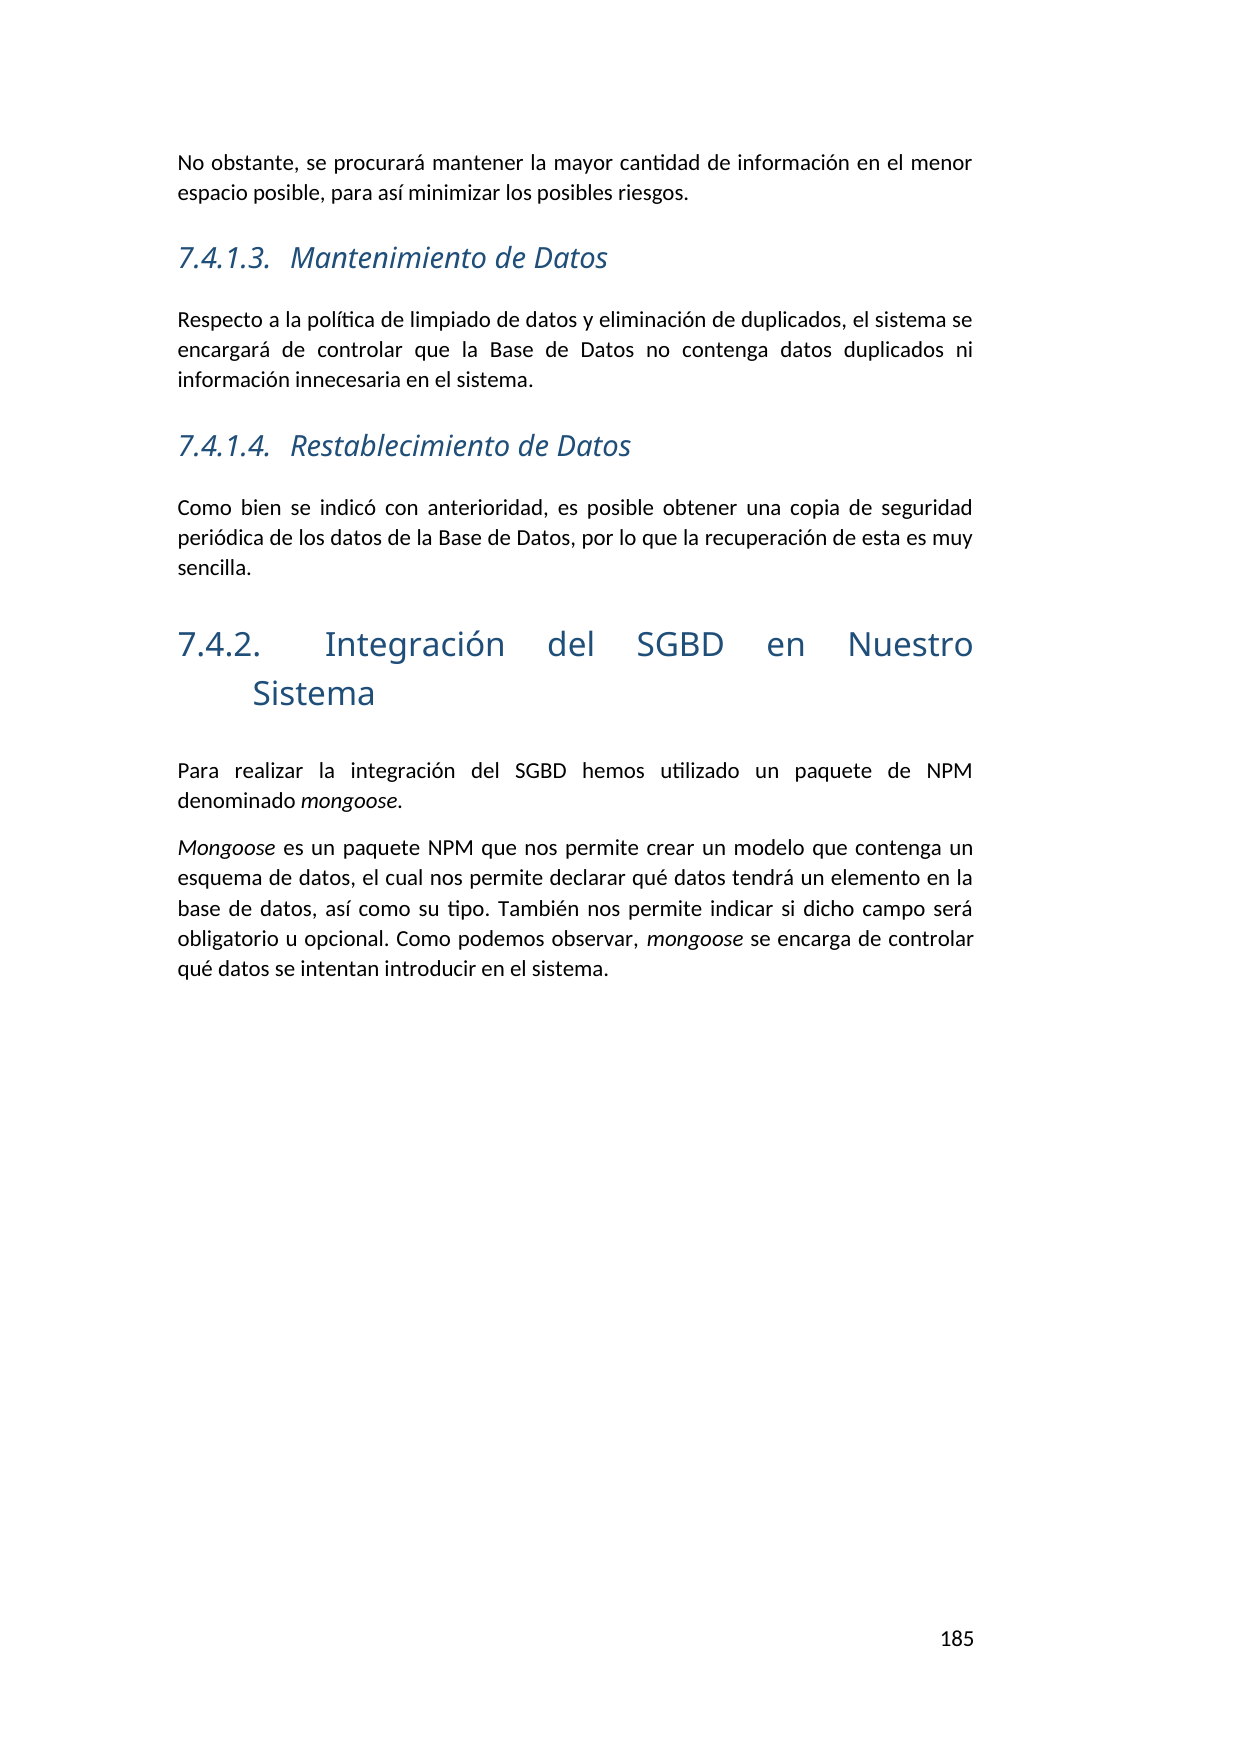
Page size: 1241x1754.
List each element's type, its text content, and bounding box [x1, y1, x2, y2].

text Como bien se indicó con anterioridad, es posible obtener una copia de seguridad periódica de los datos de la Base de Datos, por lo que la recuperación de esta es muy sencilla. [177, 493, 974, 581]
subtitle Restablecimiento de Datos [177, 425, 974, 464]
text Mongoose es un paquete NPM que nos permite crear un modelo que contenga un esquema de datos, el cual nos permite declarar qué datos tendrá un elemento en la base de datos, así como su tipo. También nos permite indicar si dicho campo será obligatorio u opcional. Como podemos observar, mongoose se encarga de controlar qué datos se intentan introducir en el sistema. [177, 833, 974, 982]
text No obstante, se procurará mantener la mayor cantidad de información en el menor espacio posible, para así minimizar los posibles riesgos. [177, 148, 974, 206]
subtitle Mantenimiento de Datos [177, 237, 974, 277]
subtitle Integración del SGBD en Nuestro Sistema [177, 621, 974, 715]
text Para realizar la integración del SGBD hemos utilizado un paquete de NPM denominado mongoose. [177, 756, 974, 814]
text Respecto a la política de limpiado de datos y eliminación de duplicados, el sistema se encargará de controlar que la Base de Datos no contenga datos duplicados ni información innecesaria en el sistema. [177, 305, 974, 393]
